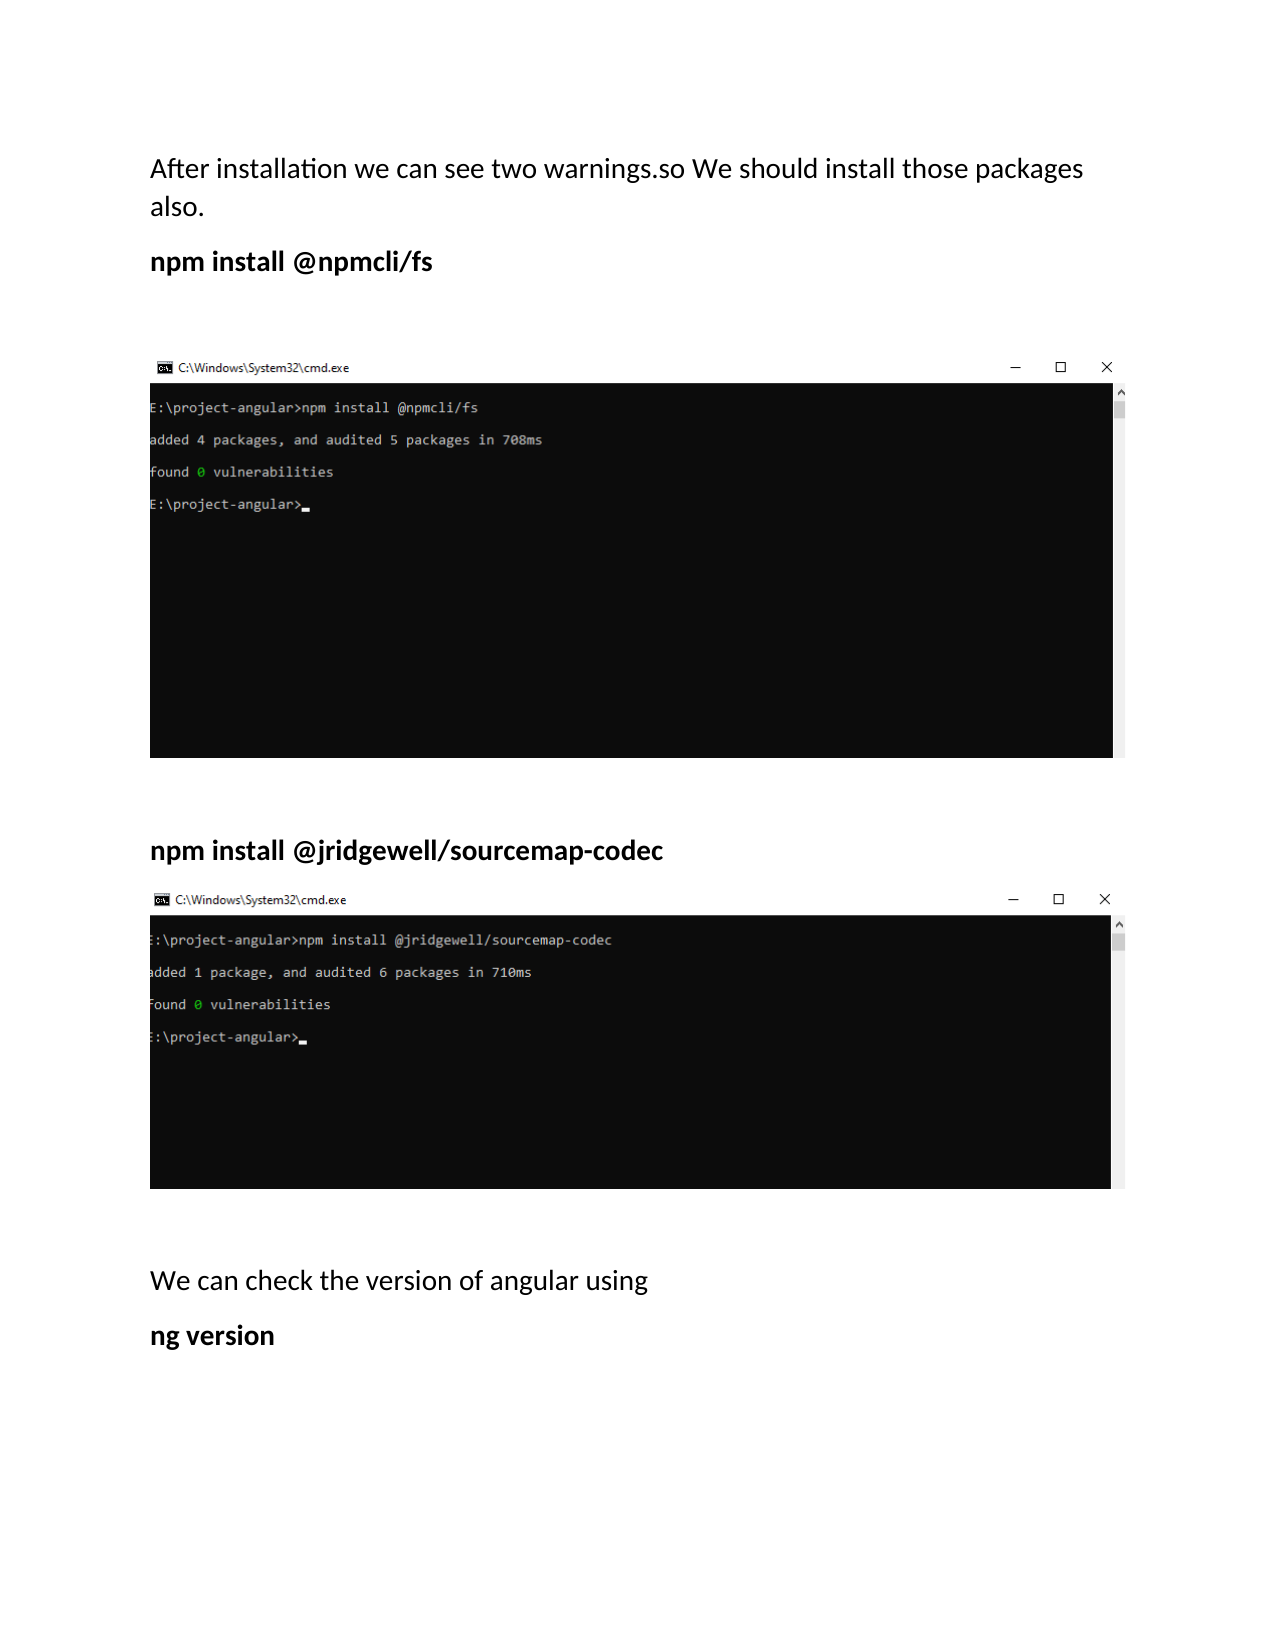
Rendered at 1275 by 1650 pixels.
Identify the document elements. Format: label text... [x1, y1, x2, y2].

text npm install @npmcli/fs [150, 243, 1125, 279]
picture [150, 887, 1125, 1189]
text npm install @jridgewell/sourcemap-codec [150, 832, 1125, 867]
picture [150, 353, 1125, 758]
text We can check the version of angular using [150, 1262, 1125, 1298]
text After installation we can see two warnings.so We should install those packages also. [150, 150, 1125, 224]
text ng version [150, 1317, 1125, 1353]
